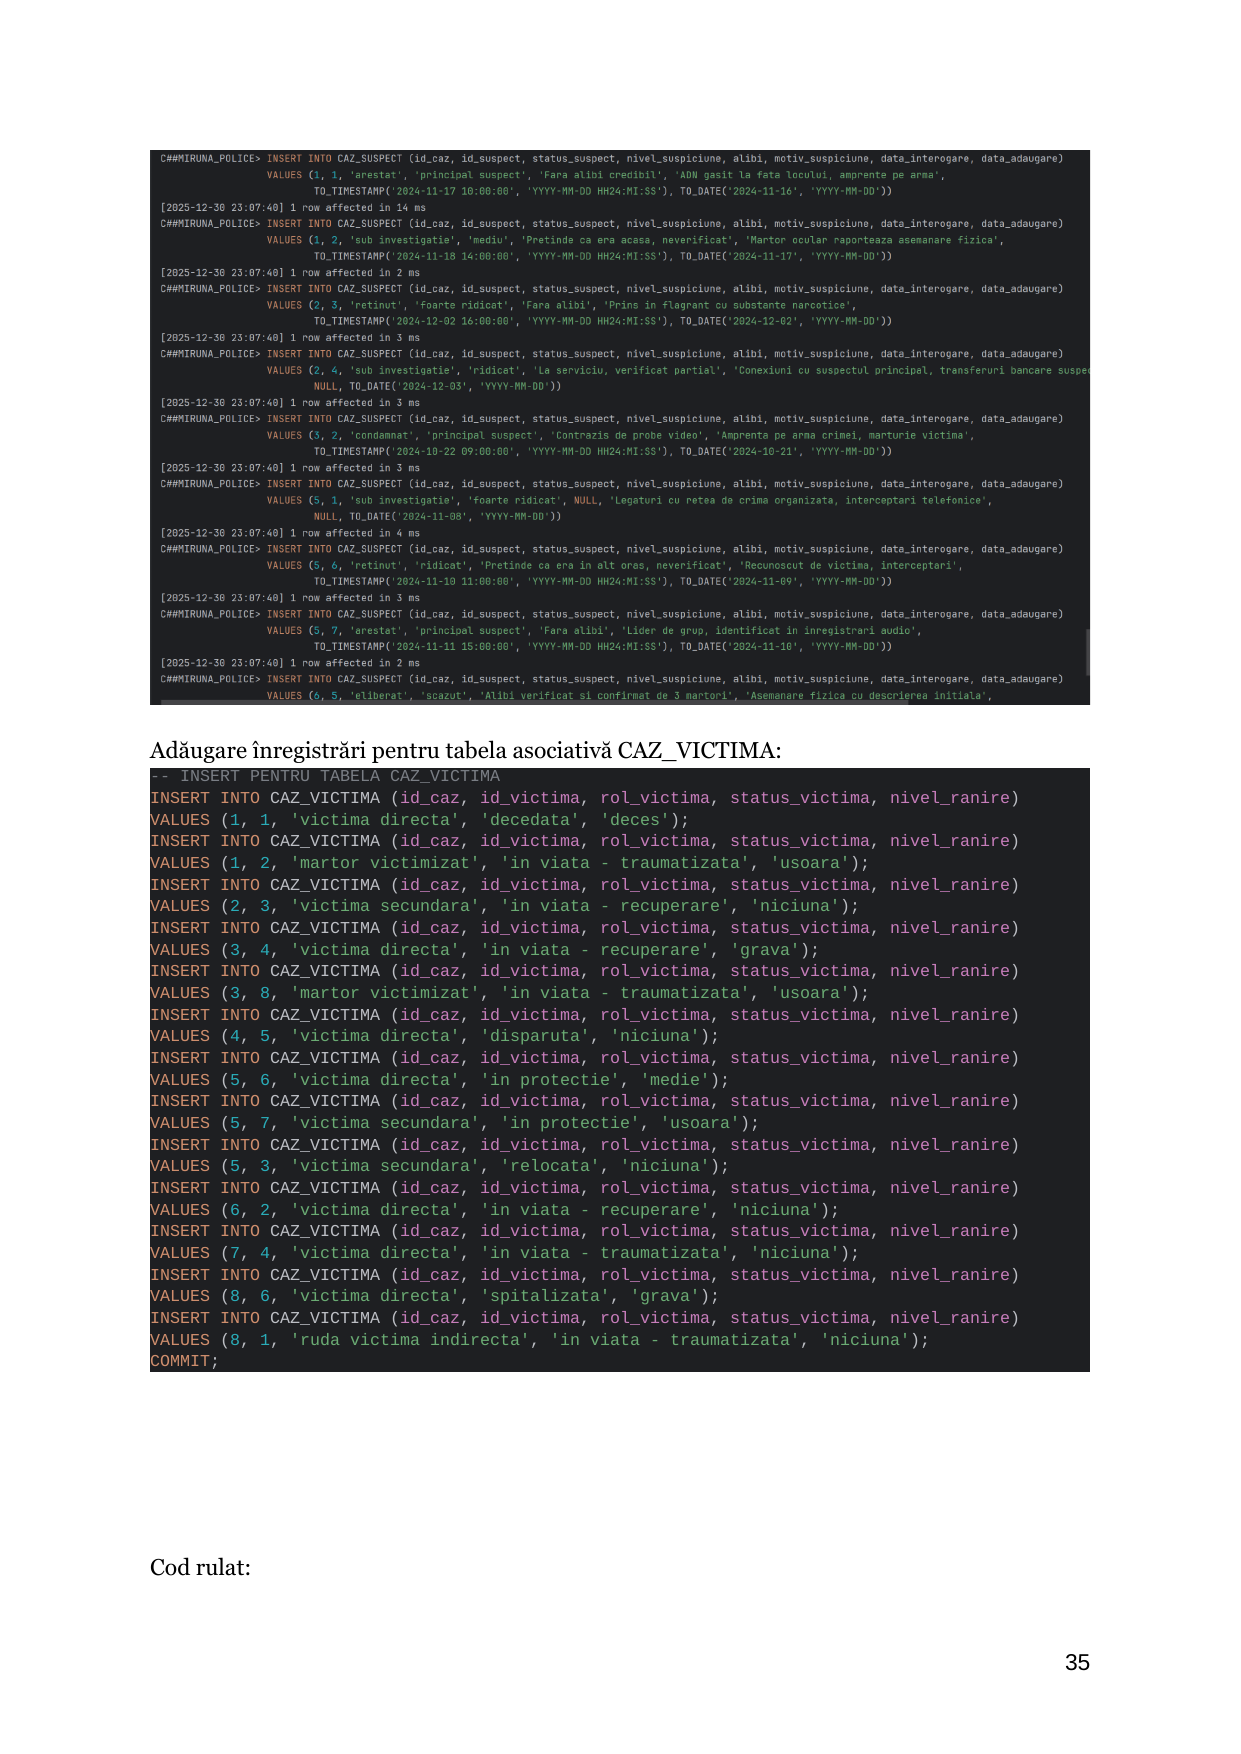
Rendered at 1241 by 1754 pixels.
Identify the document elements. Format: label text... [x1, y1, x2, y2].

text VALUES (5, 6, 'victima directa', 'in protectie', 'medie'); [150, 1071, 1090, 1090]
text Cod rulat: [150, 1554, 1090, 1580]
text INSERT INTO CAZ_VICTIMA (id_caz, id_victima, rol_victima, status_victima, nivel_ranire) [150, 1223, 1090, 1242]
text VALUES (5, 7, 'victima secundara', 'in protectie', 'usoara'); [150, 1114, 1090, 1133]
text VALUES (3, 4, 'victima directa', 'in viata - recuperare', 'grava'); [150, 941, 1090, 960]
text VALUES (3, 8, 'martor victimizat', 'in viata - traumatizata', 'usoara'); [150, 984, 1090, 1003]
text VALUES (1, 1, 'victima directa', 'decedata', 'deces'); [150, 811, 1090, 830]
text VALUES (8, 1, 'ruda victima indirecta', 'in viata - traumatizata', 'niciuna'); [150, 1331, 1090, 1350]
text INSERT INTO CAZ_VICTIMA (id_caz, id_victima, rol_victima, status_victima, nivel_ranire) [150, 1093, 1090, 1112]
text VALUES (7, 4, 'victima directa', 'in viata - traumatizata', 'niciuna'); [150, 1244, 1090, 1263]
text Adăugare înregistrări pentru tabela asociativă CAZ_VICTIMA: [150, 738, 1090, 764]
text INSERT INTO CAZ_VICTIMA (id_caz, id_victima, rol_victima, status_victima, nivel_ranire) [150, 1179, 1090, 1198]
text INSERT INTO CAZ_VICTIMA (id_caz, id_victima, rol_victima, status_victima, nivel_ranire) [150, 1309, 1090, 1328]
text VALUES (6, 2, 'victima directa', 'in viata - recuperare', 'niciuna'); [150, 1201, 1090, 1220]
text INSERT INTO CAZ_VICTIMA (id_caz, id_victima, rol_victima, status_victima, nivel_ranire) [150, 1006, 1090, 1025]
text VALUES (4, 5, 'victima directa', 'disparuta', 'niciuna'); [150, 1028, 1090, 1047]
text INSERT INTO CAZ_VICTIMA (id_caz, id_victima, rol_victima, status_victima, nivel_ranire) [150, 833, 1090, 852]
text INSERT INTO CAZ_VICTIMA (id_caz, id_victima, rol_victima, status_victima, nivel_ranire) [150, 1266, 1090, 1285]
text VALUES (8, 6, 'victima directa', 'spitalizata', 'grava'); [150, 1288, 1090, 1307]
text INSERT INTO CAZ_VICTIMA (id_caz, id_victima, rol_victima, status_victima, nivel_ranire) [150, 1136, 1090, 1155]
text INSERT INTO CAZ_VICTIMA (id_caz, id_victima, rol_victima, status_victima, nivel_ranire) [150, 876, 1090, 895]
text INSERT INTO CAZ_VICTIMA (id_caz, id_victima, rol_victima, status_victima, nivel_ranire) [150, 1049, 1090, 1068]
text INSERT INTO CAZ_VICTIMA (id_caz, id_victima, rol_victima, status_victima, nivel_ranire) [150, 963, 1090, 982]
picture [150, 150, 1091, 705]
text INSERT INTO CAZ_VICTIMA (id_caz, id_victima, rol_victima, status_victima, nivel_ranire) [150, 919, 1090, 938]
text VALUES (2, 3, 'victima secundara', 'in viata - recuperare', 'niciuna'); [150, 898, 1090, 917]
text -- INSERT PENTRU TABELA CAZ_VICTIMA [150, 768, 1090, 787]
text VALUES (1, 2, 'martor victimizat', 'in viata - traumatizata', 'usoara'); [150, 854, 1090, 873]
text VALUES (5, 3, 'victima secundara', 'relocata', 'niciuna'); [150, 1158, 1090, 1177]
text COMMIT; [150, 1353, 1090, 1372]
text INSERT INTO CAZ_VICTIMA (id_caz, id_victima, rol_victima, status_victima, nivel_ranire) [150, 789, 1090, 808]
